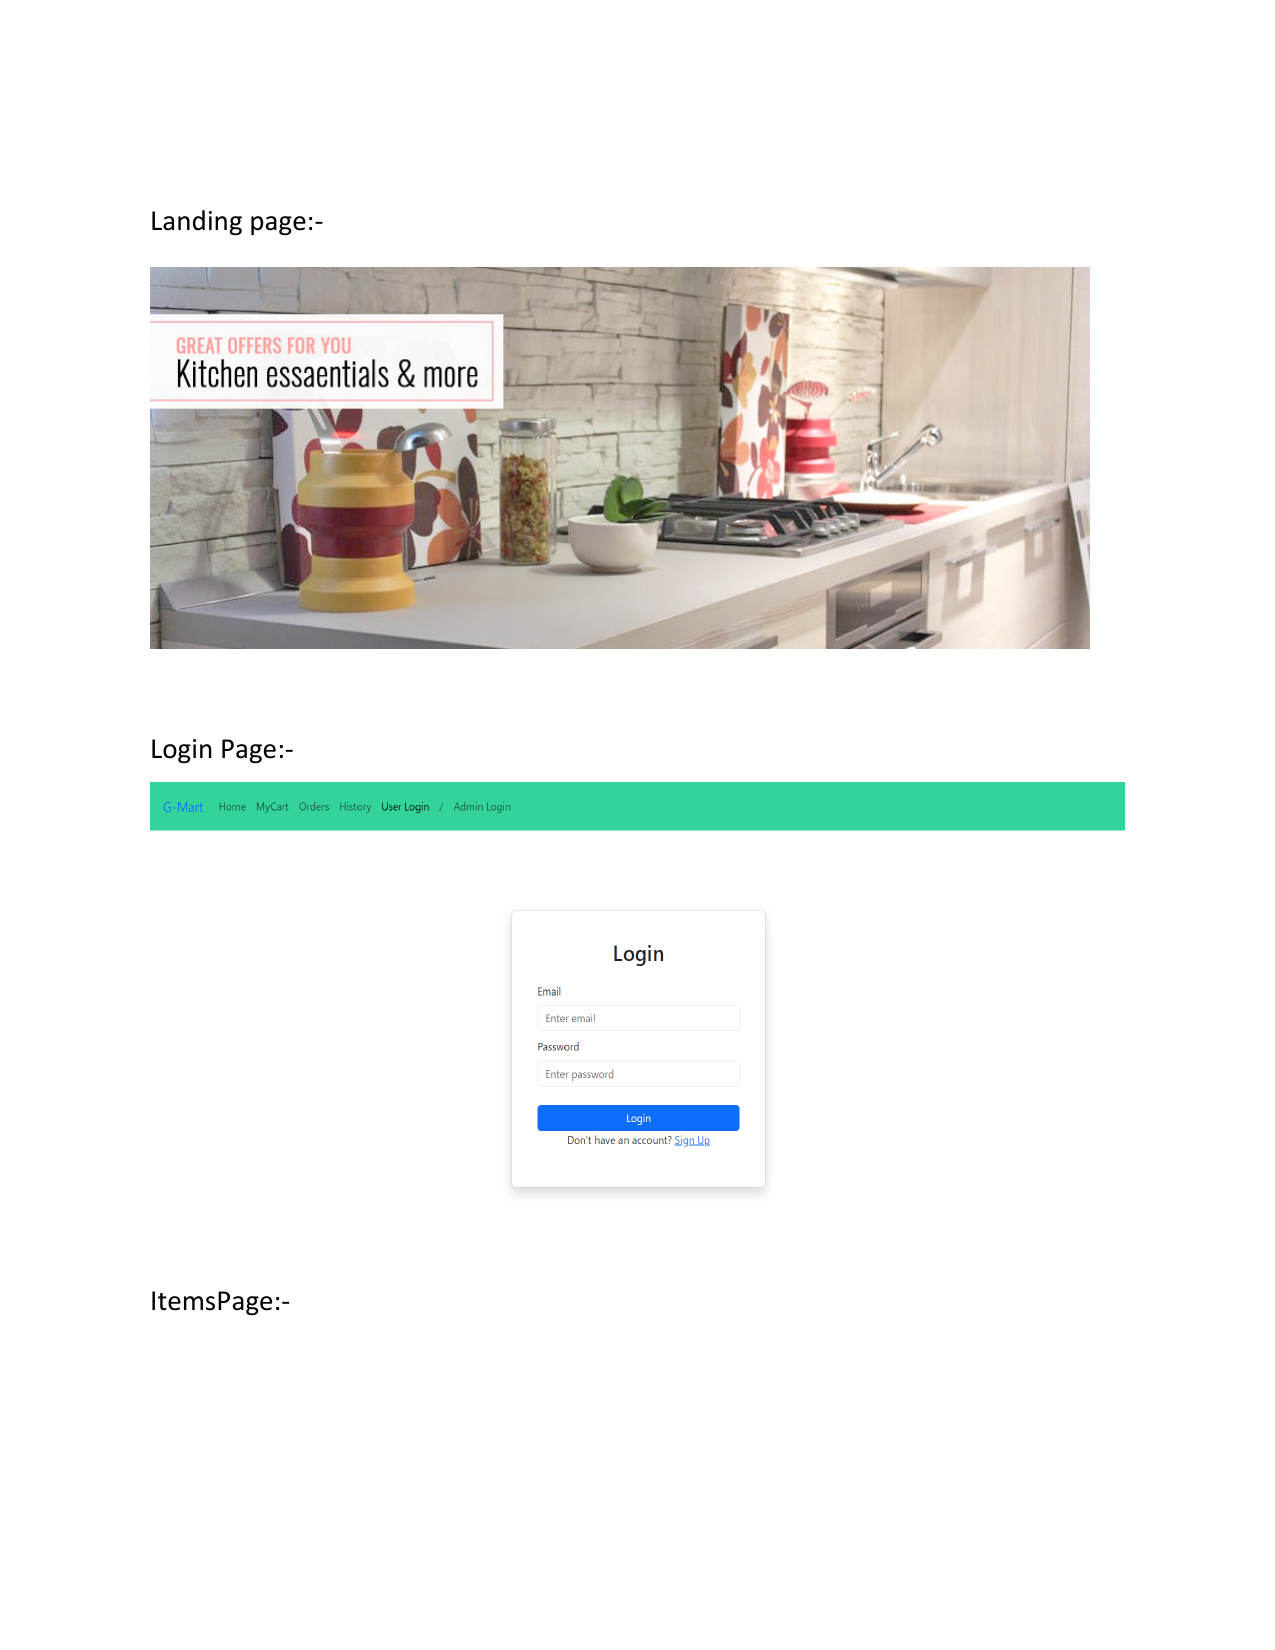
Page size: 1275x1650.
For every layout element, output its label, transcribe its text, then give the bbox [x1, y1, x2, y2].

picture [150, 267, 1090, 649]
text Login Page:- [150, 730, 1125, 765]
picture [150, 782, 1125, 1266]
text Landing page:- [150, 202, 1125, 238]
text ItemsPage:- [150, 1282, 1125, 1318]
